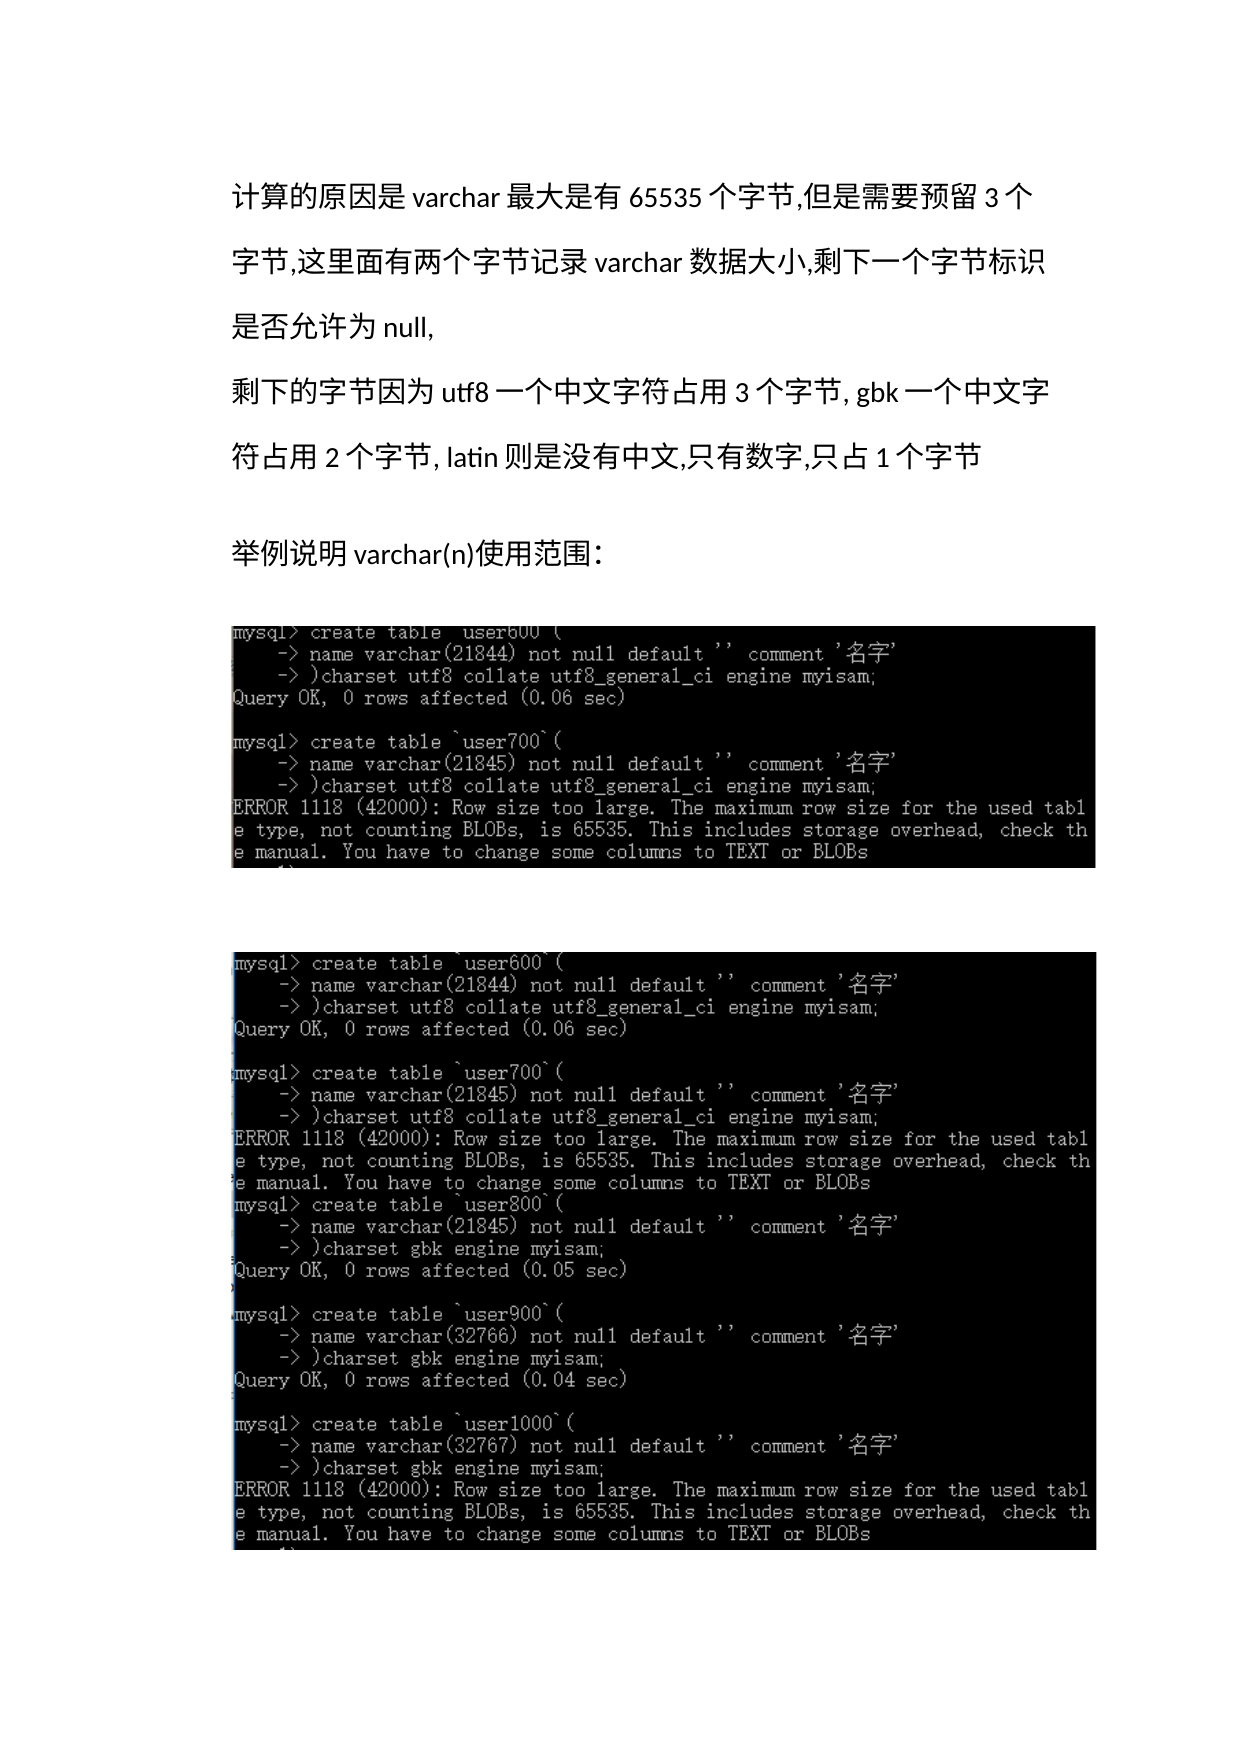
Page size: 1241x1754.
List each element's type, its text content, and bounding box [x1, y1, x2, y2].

picture [231, 952, 1097, 1550]
picture [231, 626, 1097, 868]
text 剩下的字节因为utf8一个中文字符占用3个字节, gbk一个中文字符占用2个字节, latin则是没有中文,只有数字,只占1个字节 [231, 357, 1053, 487]
text 举例说明varchar(n)使用范围： [231, 519, 1053, 584]
text 计算的原因是varchar最大是有65535个字节,但是需要预留3个字节,这里面有两个字节记录varchar 数据大小,剩下一个字节标识是否允许为null, [231, 162, 1053, 357]
